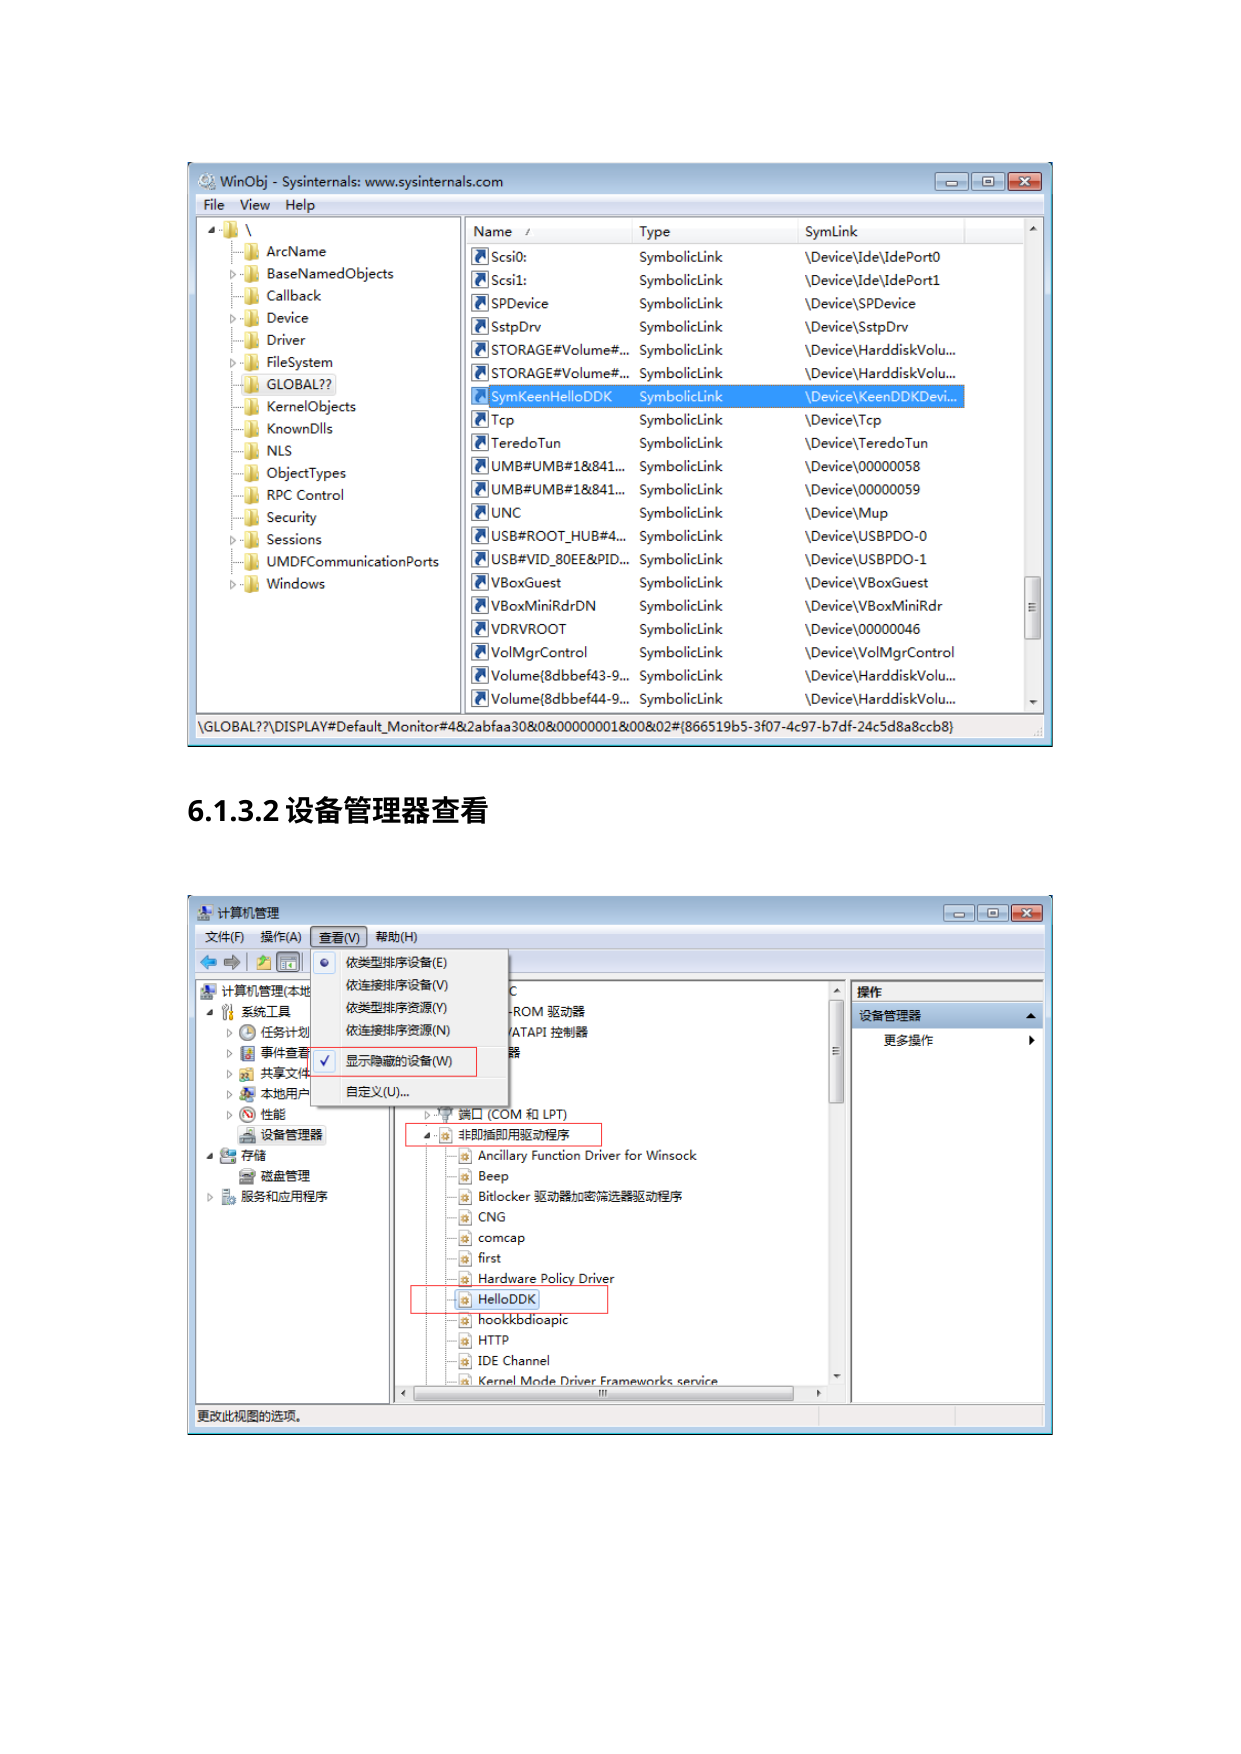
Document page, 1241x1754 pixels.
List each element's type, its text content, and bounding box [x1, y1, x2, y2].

picture [187, 895, 1053, 1435]
picture [187, 162, 1053, 747]
subtitle 6.1.3.2设备管理器查看 [187, 776, 1053, 841]
